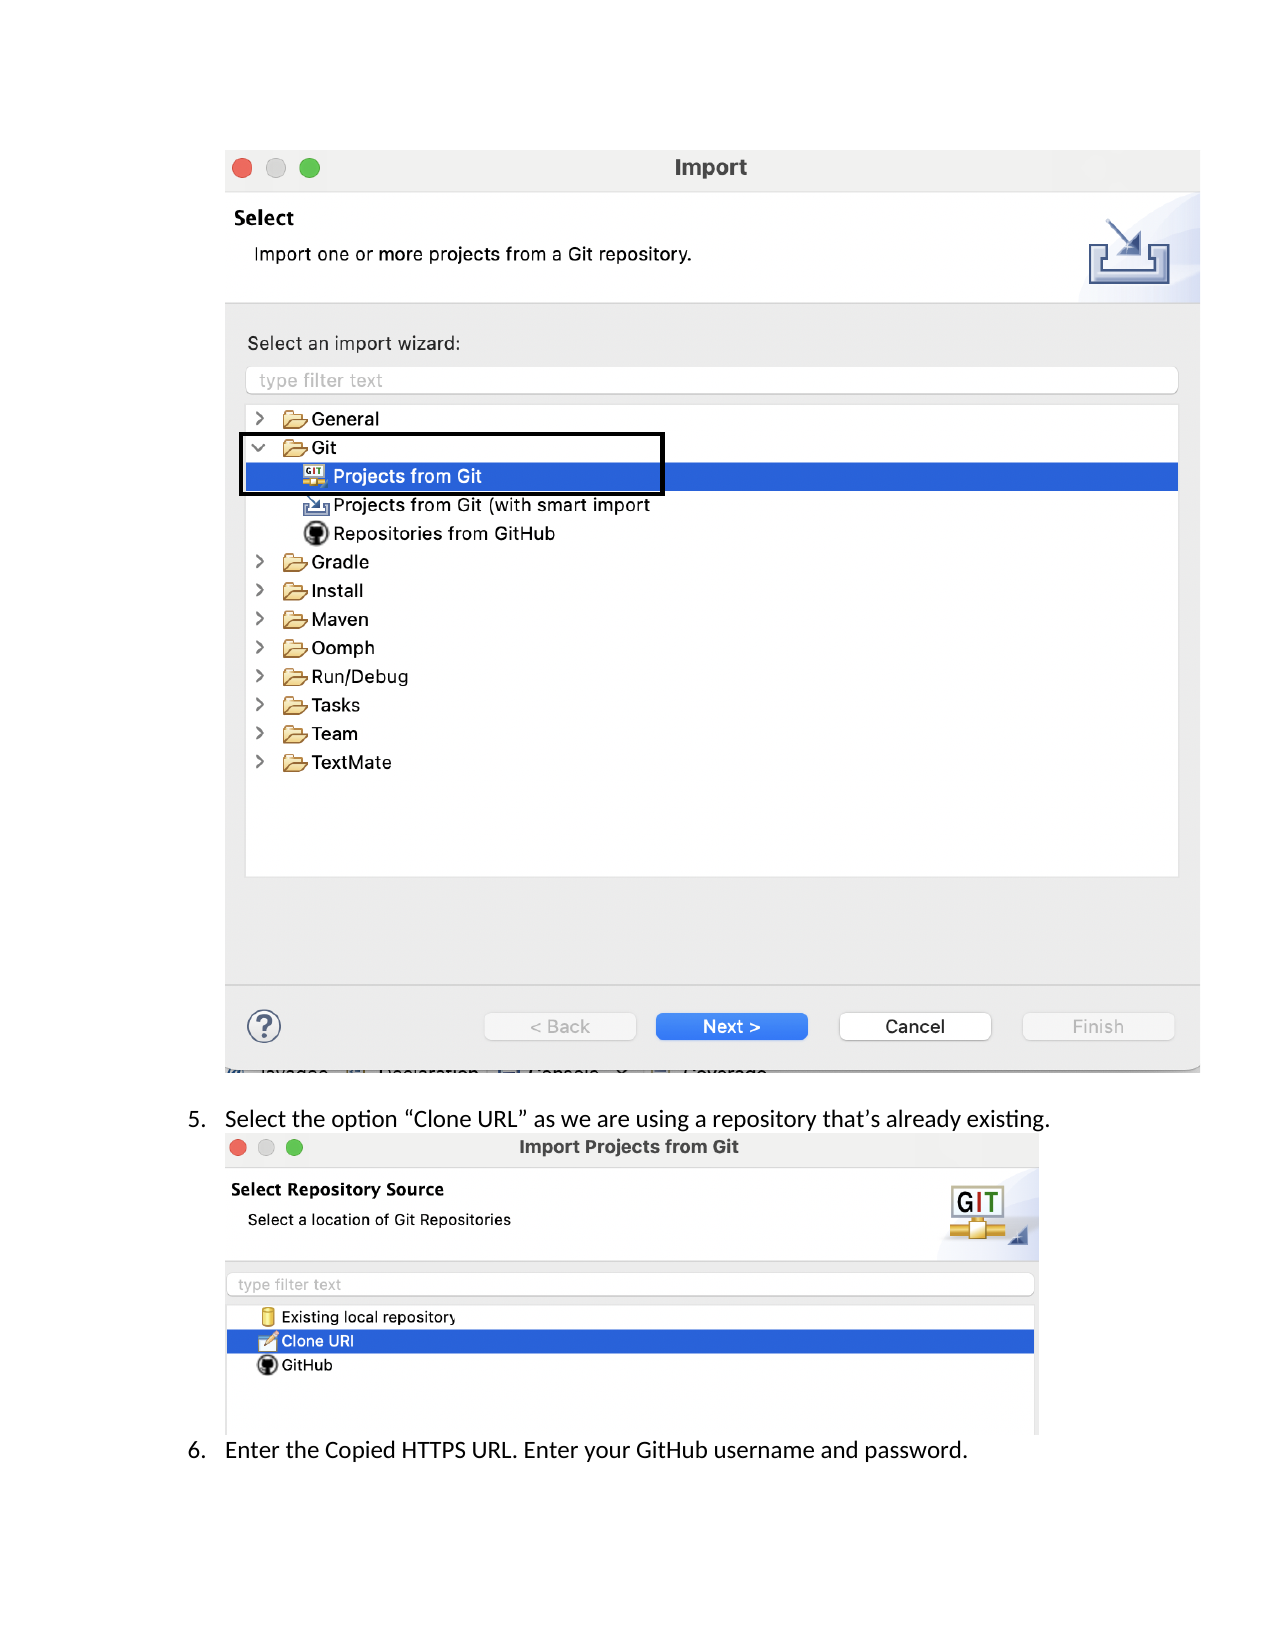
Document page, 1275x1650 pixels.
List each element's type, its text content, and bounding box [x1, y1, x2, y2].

list Select the option “Clone URL” as we are using a repository that’s already existing. [187, 1103, 1125, 1134]
picture [225, 1133, 1039, 1435]
picture [225, 150, 1200, 1073]
list Enter the Copied HTTPS URL. Enter your GitHub username and password. [187, 1435, 1125, 1465]
